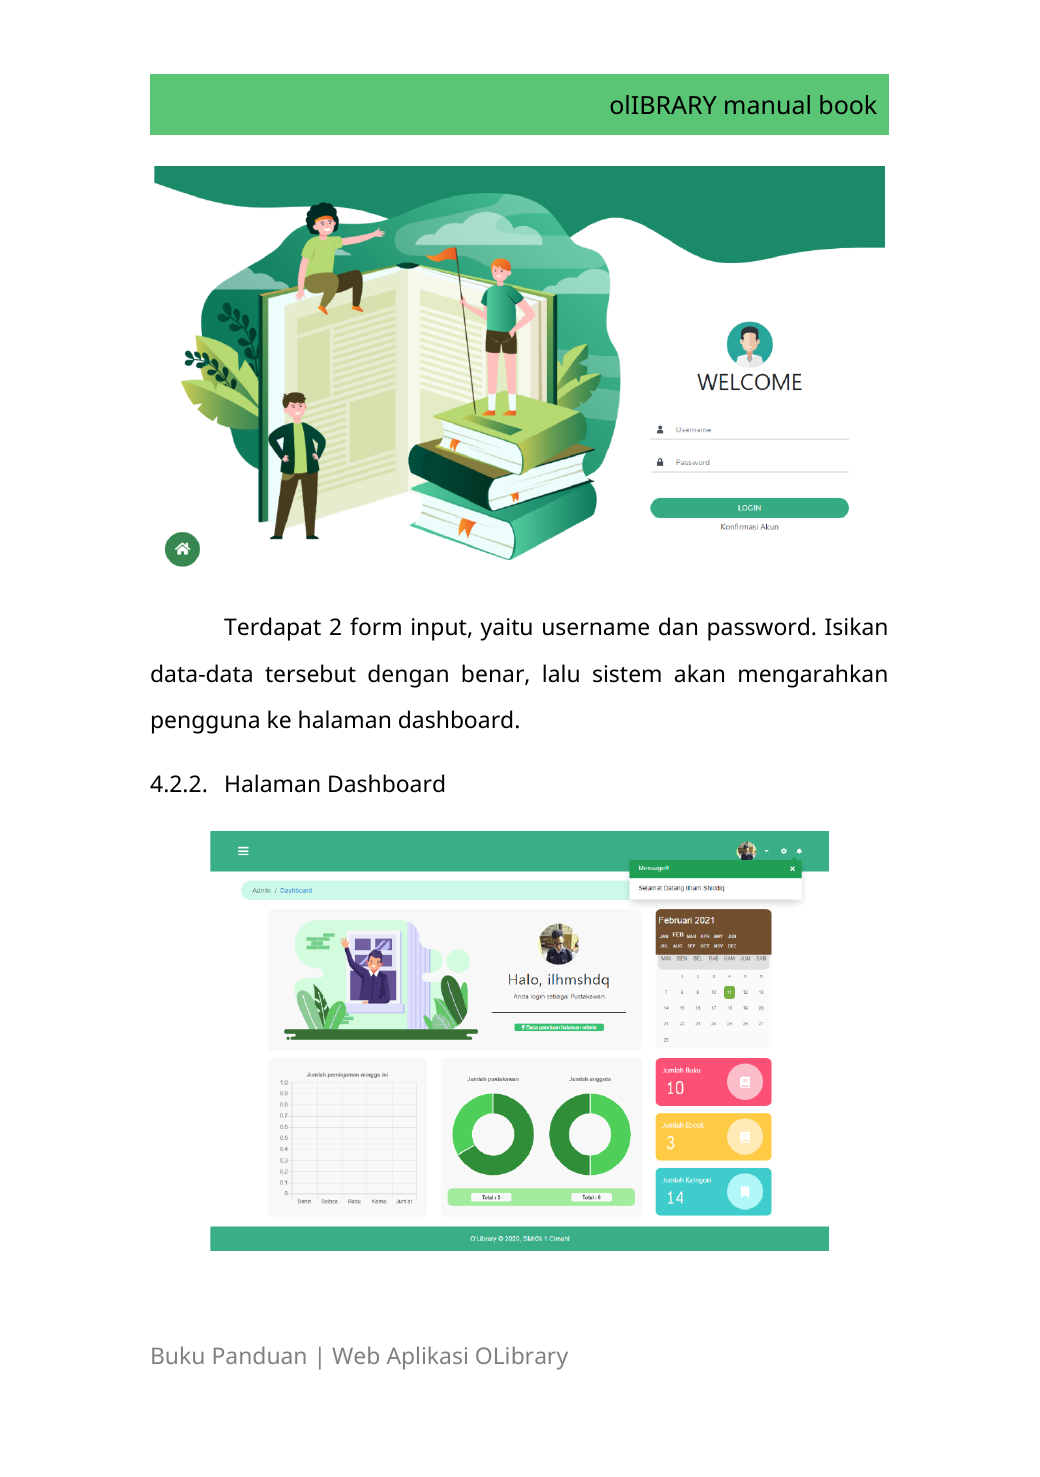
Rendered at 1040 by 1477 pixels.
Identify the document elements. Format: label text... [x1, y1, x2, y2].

text Terdapat 2 form input, yaitu username dan password. Isikan data-data tersebut dengan benar, lalu sistem akan mengarahkan pengguna ke halaman dashboard. [150, 611, 889, 736]
picture [210, 831, 829, 1251]
subtitle Halaman Dashboard [150, 768, 889, 799]
picture [154, 166, 885, 577]
